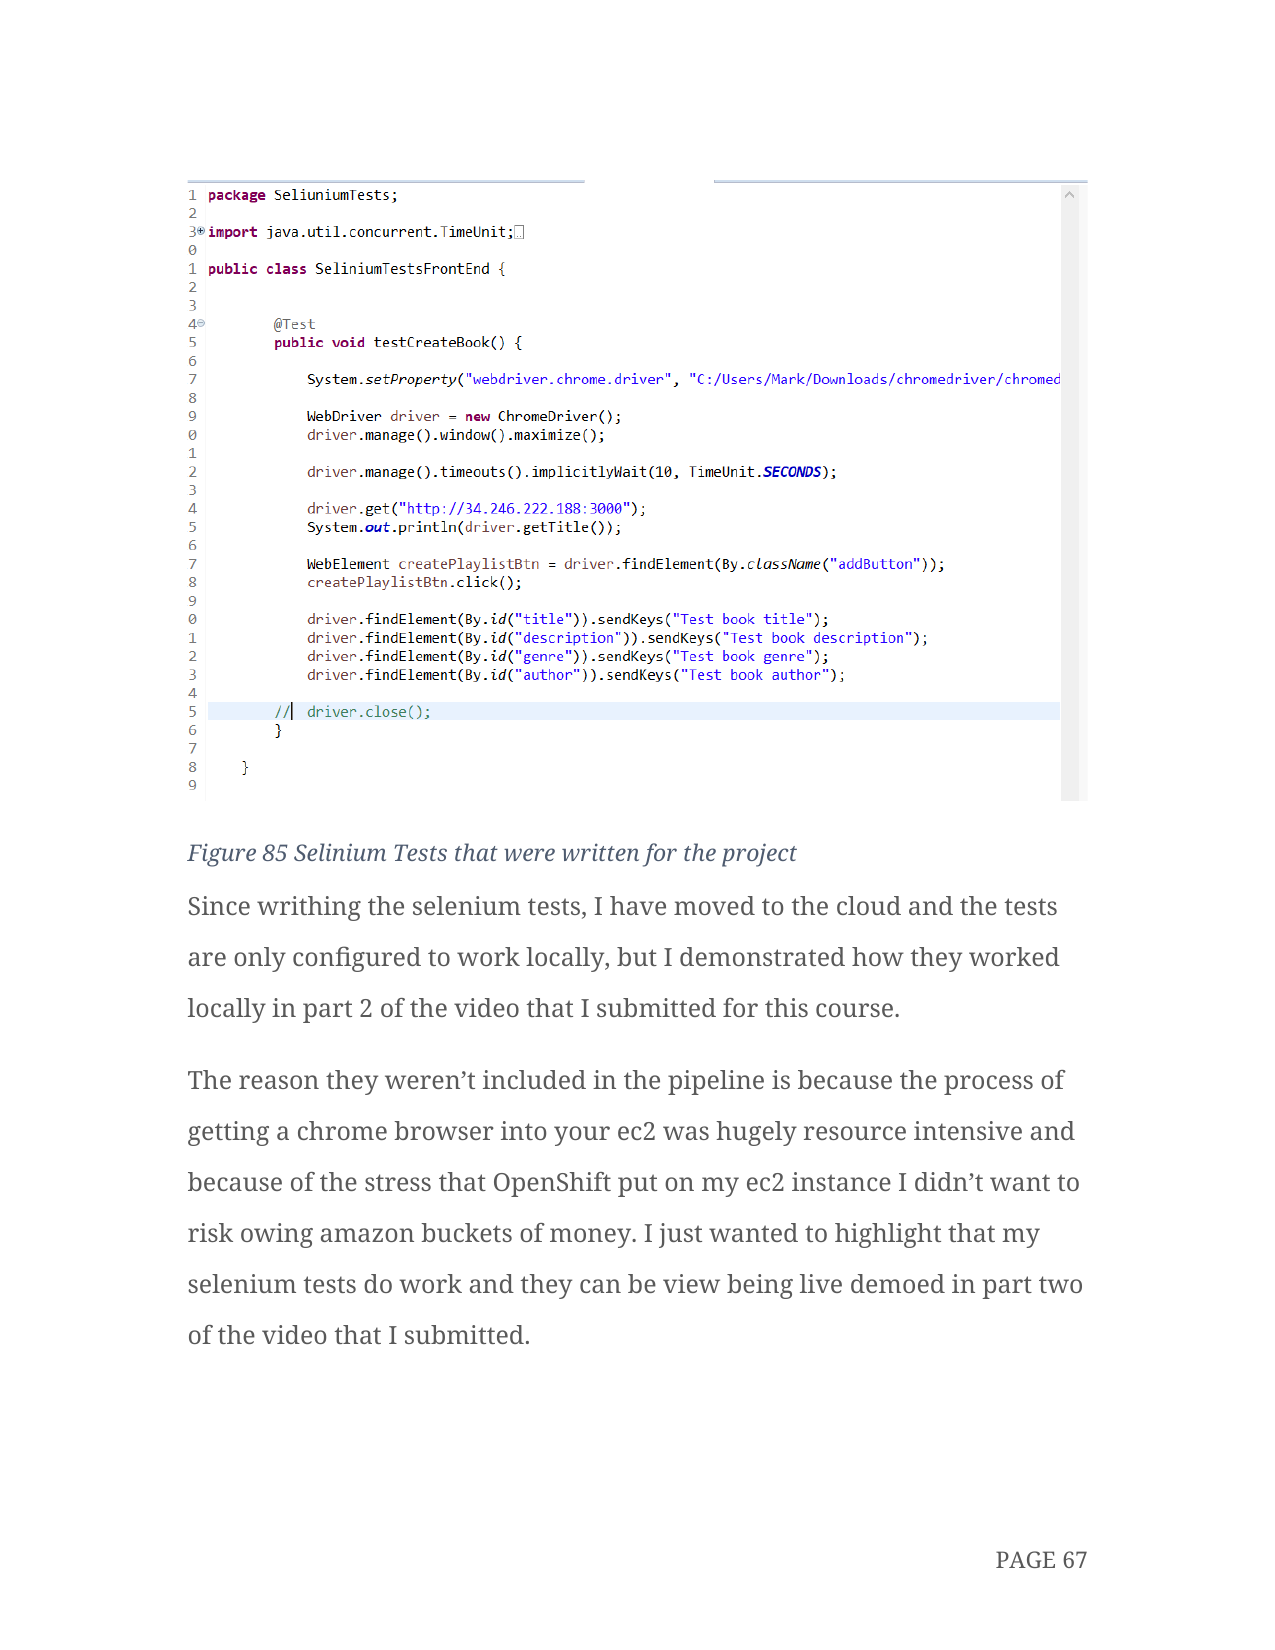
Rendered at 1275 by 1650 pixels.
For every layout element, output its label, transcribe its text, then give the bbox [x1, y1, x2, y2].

text The reason they weren’t included in the pipeline is because the process of getting a chrome browser into your ec2 was hugely resource intensive and because of the stress that OpenShift put on my ec2 instance I didn’t want to risk owing amazon buckets of money. I just wanted to highlight that my selenium tests do work and they can be view being live demoed in part two of the video that I submitted. [187, 1063, 1087, 1352]
text Figure 85 Selinium Tests that were written for the project [187, 837, 1087, 868]
picture [187, 180, 1088, 801]
text Since writhing the selenium tests, I have moved to the cloud and the tests are only configured to work locally, but I demonstrated how they worked locally in part 2 of the video that I submitted for this course. [187, 889, 1087, 1025]
